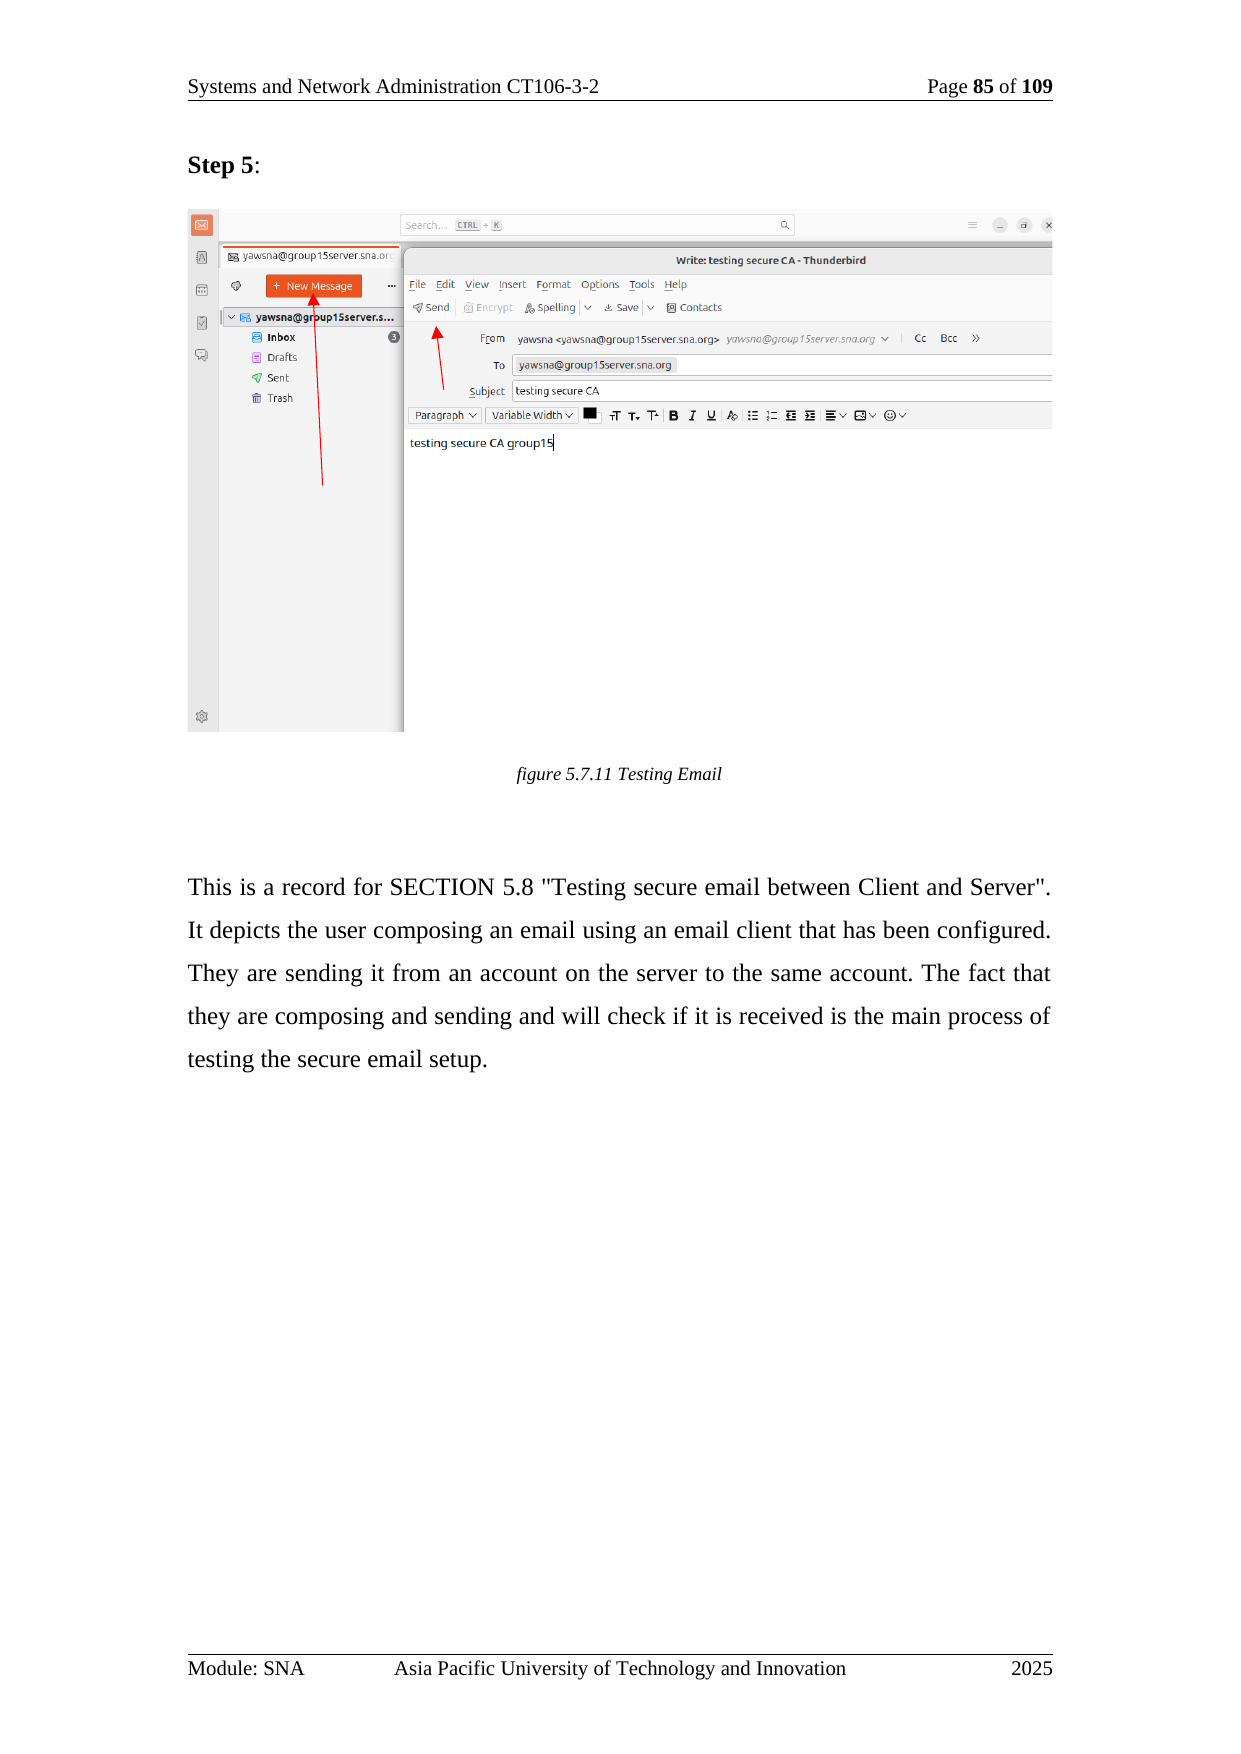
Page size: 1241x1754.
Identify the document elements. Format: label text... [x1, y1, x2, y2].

text Step 5: [187, 150, 1053, 179]
text figure 5.7.11 Testing Email [187, 763, 1053, 784]
text This is a record for SECTION 5.8 "Testing secure email between Client and Server". It depicts the user composing an email using an email client that has been configured. They are sending it from an account on the server to the same account. The fact that they are composing and sending and will check if it is received is the main process of testing the secure email setup. [187, 872, 1053, 1073]
picture [187, 209, 1053, 732]
